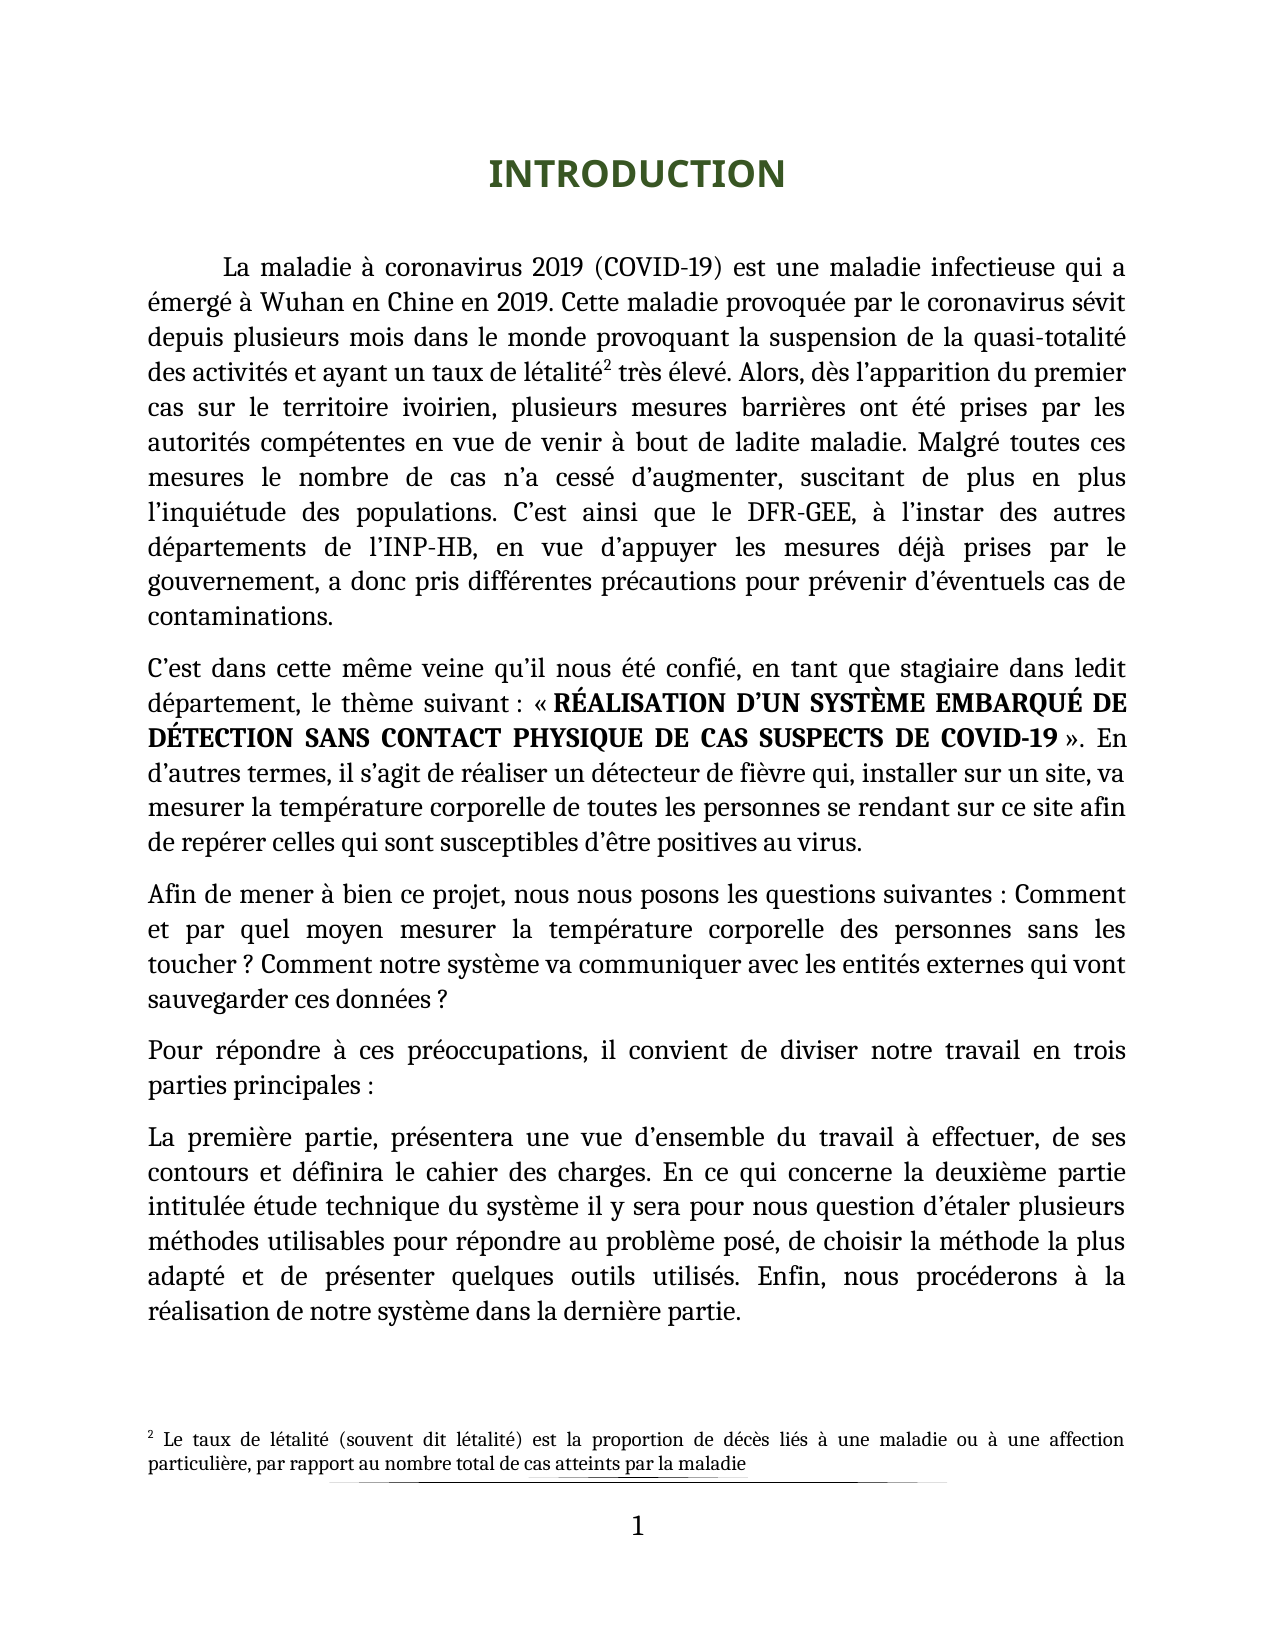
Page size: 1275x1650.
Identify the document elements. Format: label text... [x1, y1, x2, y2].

text La première partie, présentera une vue d’ensemble du travail à effectuer, de ses contours et définira le cahier des charges. En ce qui concerne la deuxième partie intitulée étude technique du système il y sera pour nous question d’étaler plusieurs méthodes utilisables pour répondre au problème posé, de choisir la méthode la plus adapté et de présenter quelques outils utilisés. Enfin, nous procéderons à la réalisation de notre système dans la dernière partie. [148, 1121, 1127, 1328]
text Afin de mener à bien ce projet, nous nous posons les questions suivantes : Comment et par quel moyen mesurer la température corporelle des personnes sans les toucher ? Comment notre système va communiquer avec les entités externes qui vont sauvegarder ces données ? [148, 878, 1127, 1015]
text Pour répondre à ces préoccupations, il convient de diviser notre travail en trois parties principales : [148, 1034, 1127, 1102]
text La maladie à coronavirus 2019 (COVID-19) est une maladie infectieuse qui a émergé à Wuhan en Chine en 2019. Cette maladie provoquée par le coronavirus sévit depuis plusieurs mois dans le monde provoquant la suspension de la quasi-totalité des activités et ayant un taux de létalité très élevé. Alors, dès l’apparition du premier cas sur le territoire ivoirien, plusieurs mesures barrières ont été prises par les autorités compétentes en vue de venir à bout de ladite maladie. Malgré toutes ces mesures le nombre de cas n’a cessé d’augmenter, suscitant de plus en plus l’inquiétude des populations. C’est ainsi que le DFR-GEE, à l’instar des autres départements de l’INP-HB, en vue d’appuyer les mesures déjà prises par le gouvernement, a donc pris différentes précautions pour prévenir d’éventuels cas de contaminations. [148, 251, 1127, 633]
text C’est dans cette même veine qu’il nous été confié, en tant que stagiaire dans ledit département, le thème suivant : « RÉALISATION D’UN SYSTÈME EMBARQUÉ DE DÉTECTION SANS CONTACT PHYSIQUE DE CAS SUSPECTS DE COVID-19 ». En d’autres termes, il s’agit de réaliser un détecteur de fièvre qui, installer sur un site, va mesurer la température corporelle de toutes les personnes se rendant sur ce site afin de repérer celles qui sont susceptibles d’être positives au virus. [148, 652, 1127, 859]
text INTRODUCTION [148, 148, 1127, 199]
